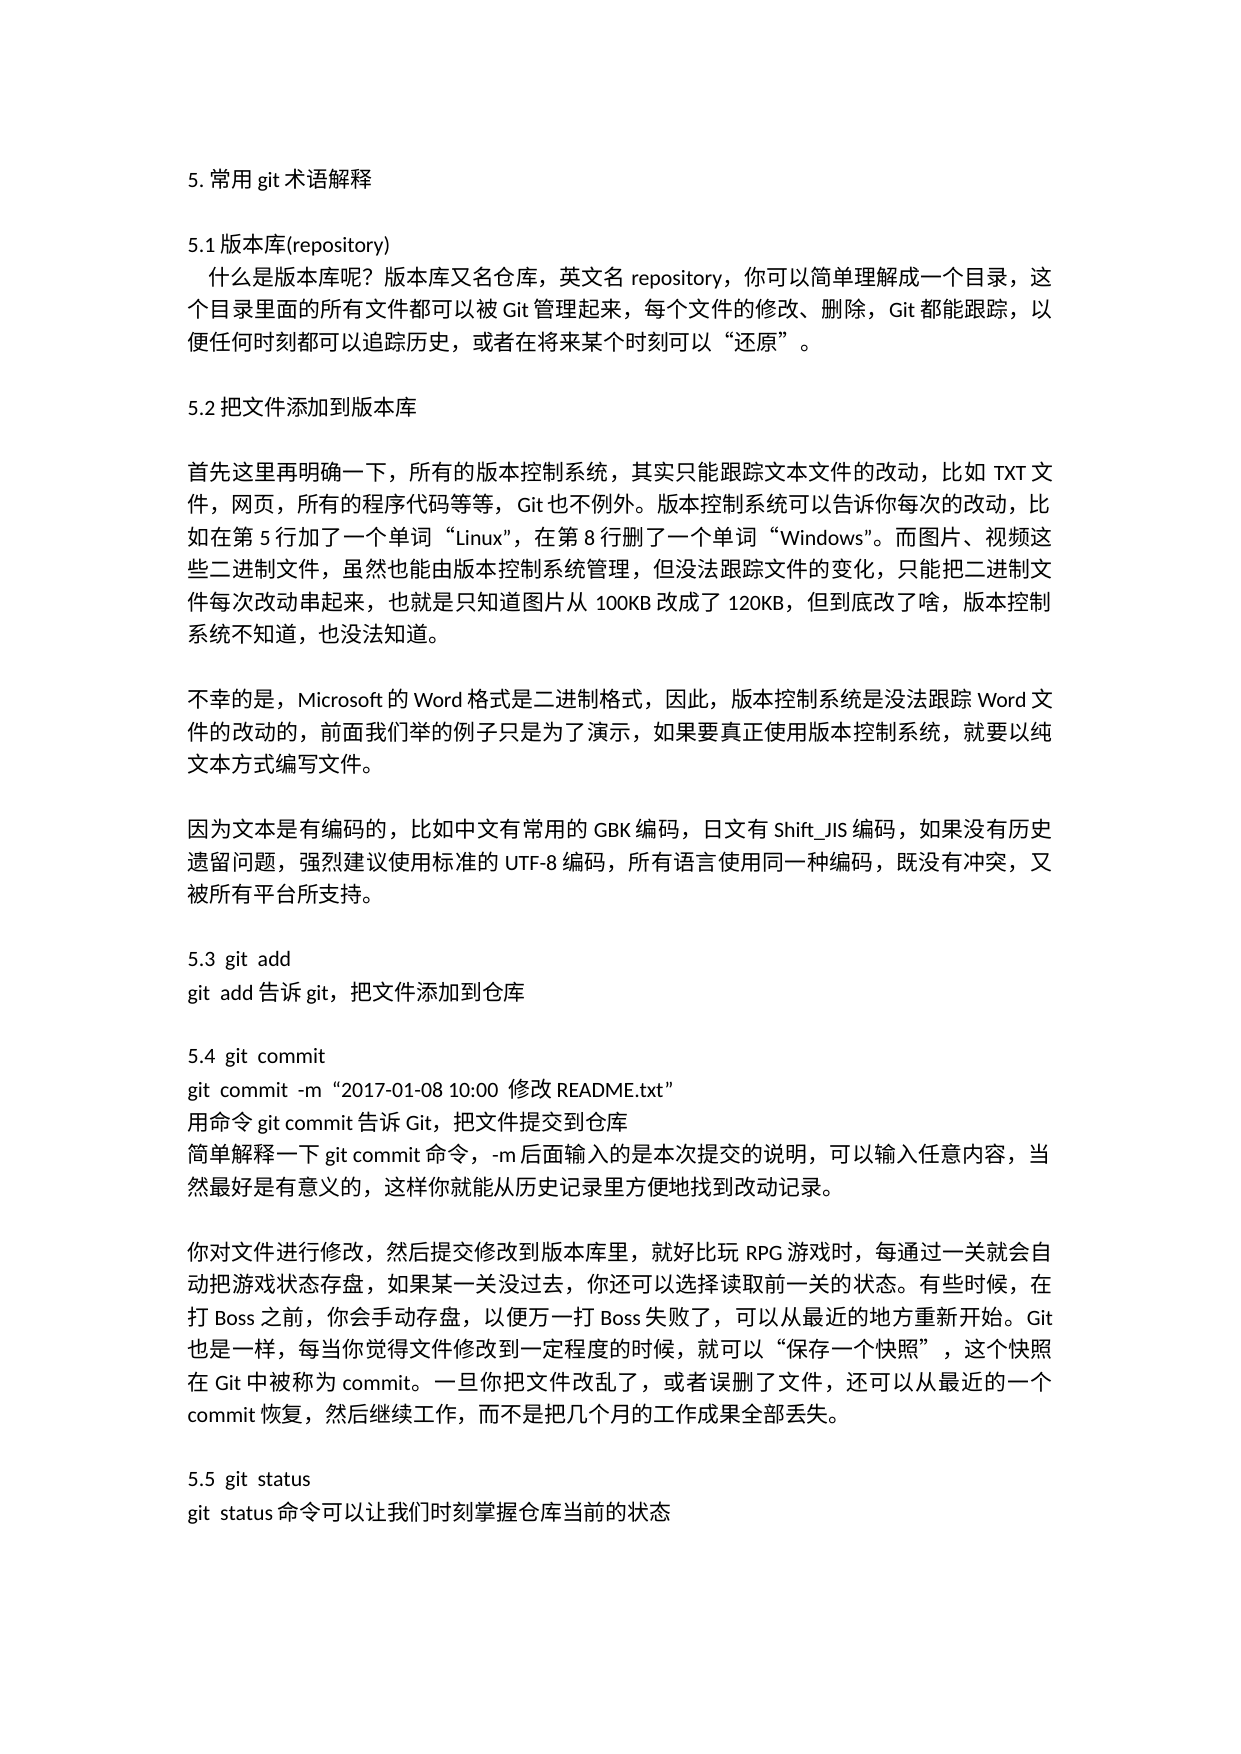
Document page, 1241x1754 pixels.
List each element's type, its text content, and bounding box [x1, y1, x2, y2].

list 5.3 git add [187, 942, 1053, 974]
list 什么是版本库呢？版本库又名仓库，英文名repository，你可以简单理解成一个目录，这个目录里面的所有文件都可以被Git管理起来，每个文件的修改、删除，Git都能跟踪，以便任何时刻都可以追踪历史，或者在将来某个时刻可以“还原”。 [187, 259, 1053, 357]
list 不幸的是，Microsoft的Word格式是二进制格式，因此，版本控制系统是没法跟踪Word文件的改动的，前面我们举的例子只是为了演示，如果要真正使用版本控制系统，就要以纯文本方式编写文件。 [187, 682, 1053, 779]
list 5.2 把文件添加到版本库 [187, 389, 1053, 422]
list git status命令可以让我们时刻掌握仓库当前的状态 [187, 1494, 1053, 1527]
list 5.4 git commit [187, 1039, 1053, 1072]
list git commit -m “2017-01-08 10:00 修改README.txt” [187, 1072, 1053, 1104]
list 首先这里再明确一下，所有的版本控制系统，其实只能跟踪文本文件的改动，比如TXT文件，网页，所有的程序代码等等，Git也不例外。版本控制系统可以告诉你每次的改动，比如在第5行加了一个单词“Linux”，在第8行删了一个单词“Windows”。而图片、视频这些二进制文件，虽然也能由版本控制系统管理，但没法跟踪文件的变化，只能把二进制文件每次改动串起来，也就是只知道图片从100KB改成了120KB，但到底改了啥，版本控制系统不知道，也没法知道。 [187, 454, 1053, 649]
list 你对文件进行修改，然后提交修改到版本库里，就好比玩RPG游戏时，每通过一关就会自动把游戏状态存盘，如果某一关没过去，你还可以选择读取前一关的状态。有些时候，在打Boss之前，你会手动存盘，以便万一打Boss失败了，可以从最近的地方重新开始。Git也是一样，每当你觉得文件修改到一定程度的时候，就可以“保存一个快照”，这个快照在Git中被称为commit。一旦你把文件改乱了，或者误删了文件，还可以从最近的一个commit恢复，然后继续工作，而不是把几个月的工作成果全部丢失。 [187, 1234, 1053, 1429]
list 简单解释一下git commit命令，-m后面输入的是本次提交的说明，可以输入任意内容，当然最好是有意义的，这样你就能从历史记录里方便地找到改动记录。 [187, 1137, 1053, 1202]
list 因为文本是有编码的，比如中文有常用的GBK编码，日文有Shift_JIS编码，如果没有历史遗留问题，强烈建议使用标准的UTF-8编码，所有语言使用同一种编码，既没有冲突，又被所有平台所支持。 [187, 812, 1053, 909]
list 5.1 版本库(repository) [187, 227, 1053, 259]
list git add告诉git，把文件添加到仓库 [187, 974, 1053, 1007]
list 5. 常用git术语解释 [187, 162, 1053, 194]
list 用命令git commit告诉Git，把文件提交到仓库 [187, 1104, 1053, 1137]
list 5.5 git status [187, 1462, 1053, 1494]
